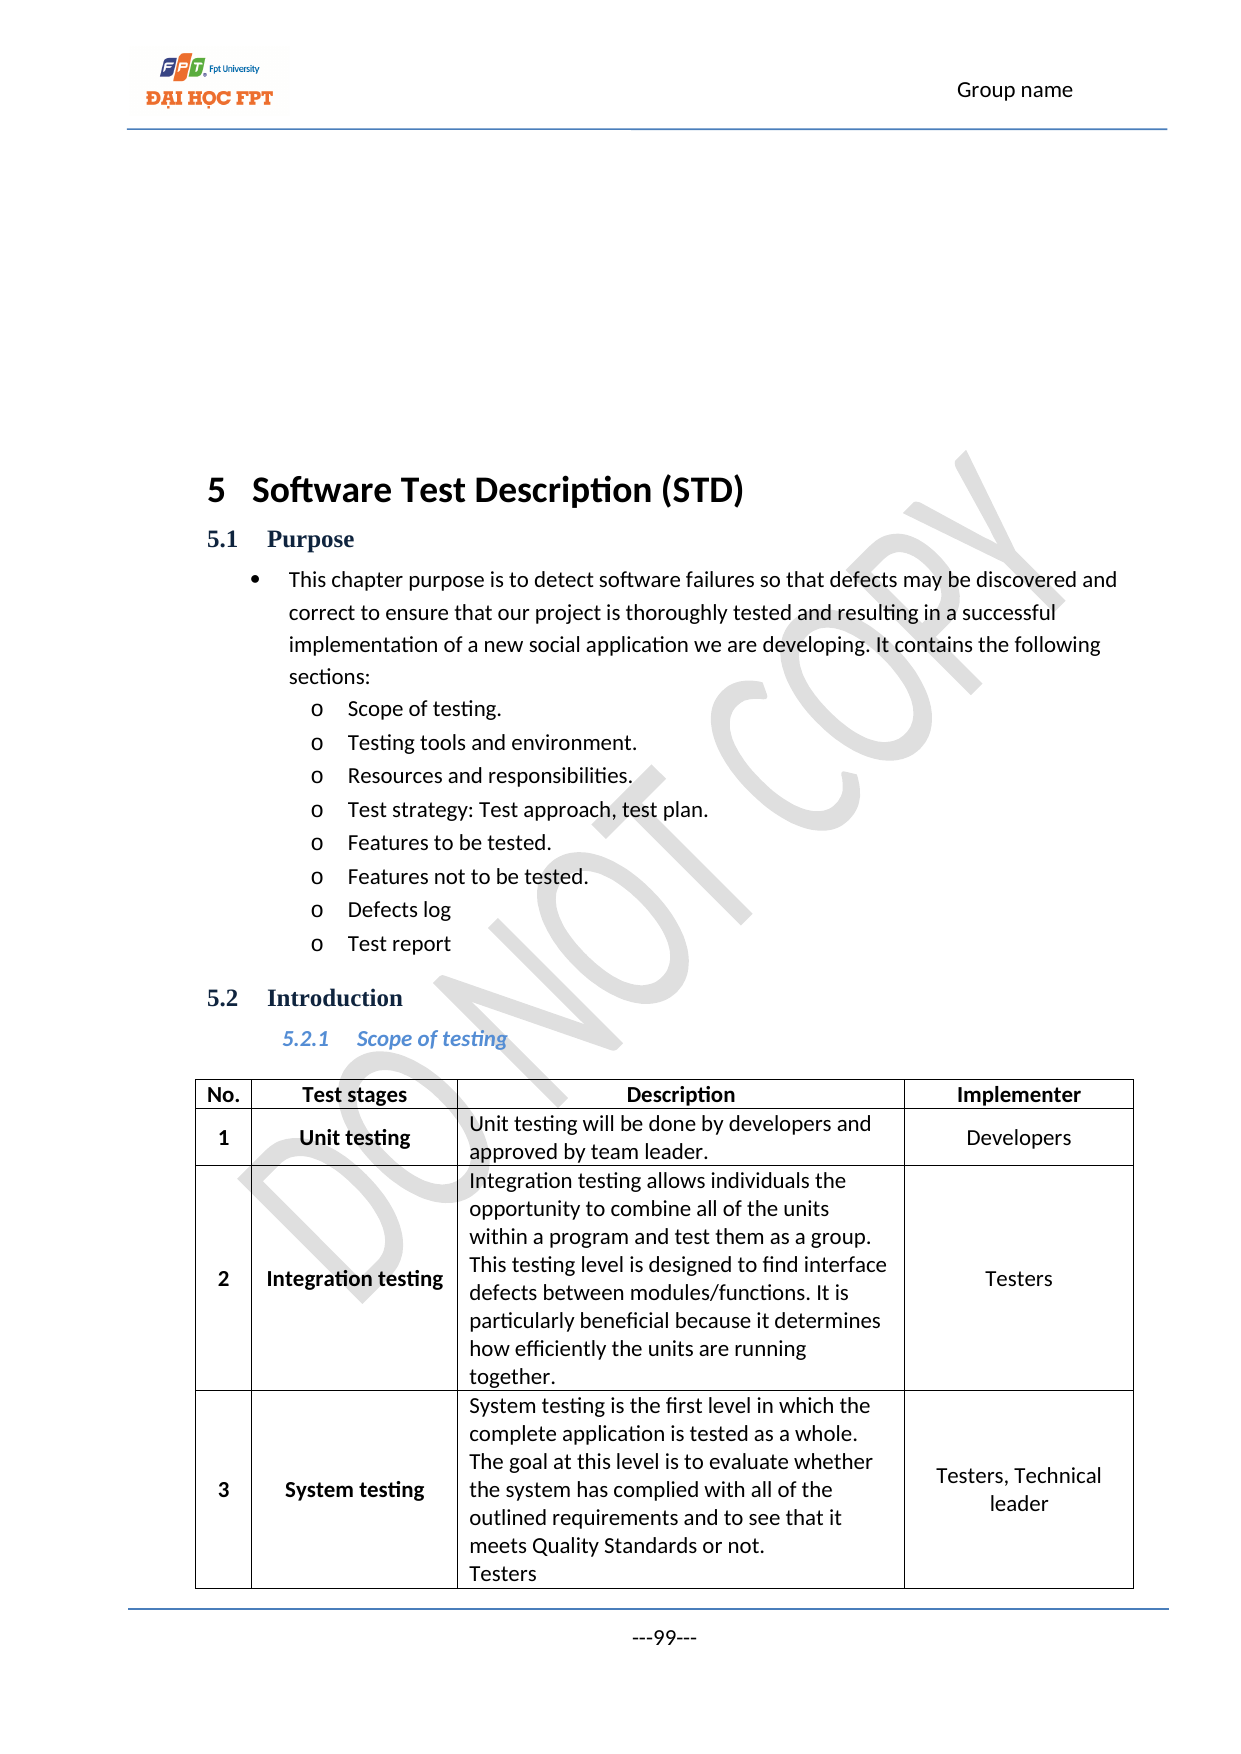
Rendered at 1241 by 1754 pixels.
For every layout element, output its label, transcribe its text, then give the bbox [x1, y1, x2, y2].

list Resources and responsibilities. [310, 761, 1122, 790]
subtitle Purpose [207, 524, 1122, 553]
list Features to be tested. [310, 828, 1122, 857]
list Test strategy: Test approach, test plan. [310, 795, 1122, 824]
table_cell Unit testing will be done by developers and approved by team leader. [458, 1109, 904, 1165]
subtitle Introduction [207, 983, 1122, 1012]
table_cell Developers [905, 1109, 1133, 1165]
table_cell Testers [905, 1166, 1133, 1390]
table_cell 3 [196, 1391, 251, 1588]
list Testing tools and environment. [310, 728, 1122, 757]
table_cell Unit testing [252, 1109, 457, 1165]
list Defects log [310, 895, 1122, 924]
table_cell System testing is the first level in which the complete application is tested as a whole. The goal at this level is to evaluate whether the system has complied with all of the outlined requirements and to see that it meets Quality Standards or not. Testers [458, 1391, 904, 1588]
list Features not to be tested. [310, 862, 1122, 891]
table_cell Integration testing [252, 1166, 457, 1390]
table_header Description [458, 1080, 904, 1108]
table_cell Integration testing allows individuals the opportunity to combine all of the units within a program and test them as a group. This testing level is designed to find interface defects between modules/functions. It is particularly beneficial because it determines how efficiently the units are running together. [458, 1166, 904, 1390]
list This chapter purpose is to detect software failures so that defects may be discovered and correct to ensure that our project is thoroughly tested and resulting in a successful implementation of a new social application we are developing. It contains the following sections: [251, 565, 1122, 690]
table_cell System testing [252, 1391, 457, 1588]
list Scope of testing. [310, 694, 1122, 723]
subtitle Software Test Description (STD) [207, 466, 1122, 512]
table_cell 1 [196, 1109, 251, 1165]
table_header No. [196, 1080, 251, 1108]
subtitle Scope of testing [282, 1024, 1122, 1053]
table_header Test stages [252, 1080, 457, 1108]
table_header Implementer [905, 1080, 1133, 1108]
table_cell Testers, Technical leader [905, 1391, 1133, 1588]
picture [129, 46, 290, 116]
table_cell 2 [196, 1166, 251, 1390]
list Test report [310, 929, 1122, 958]
